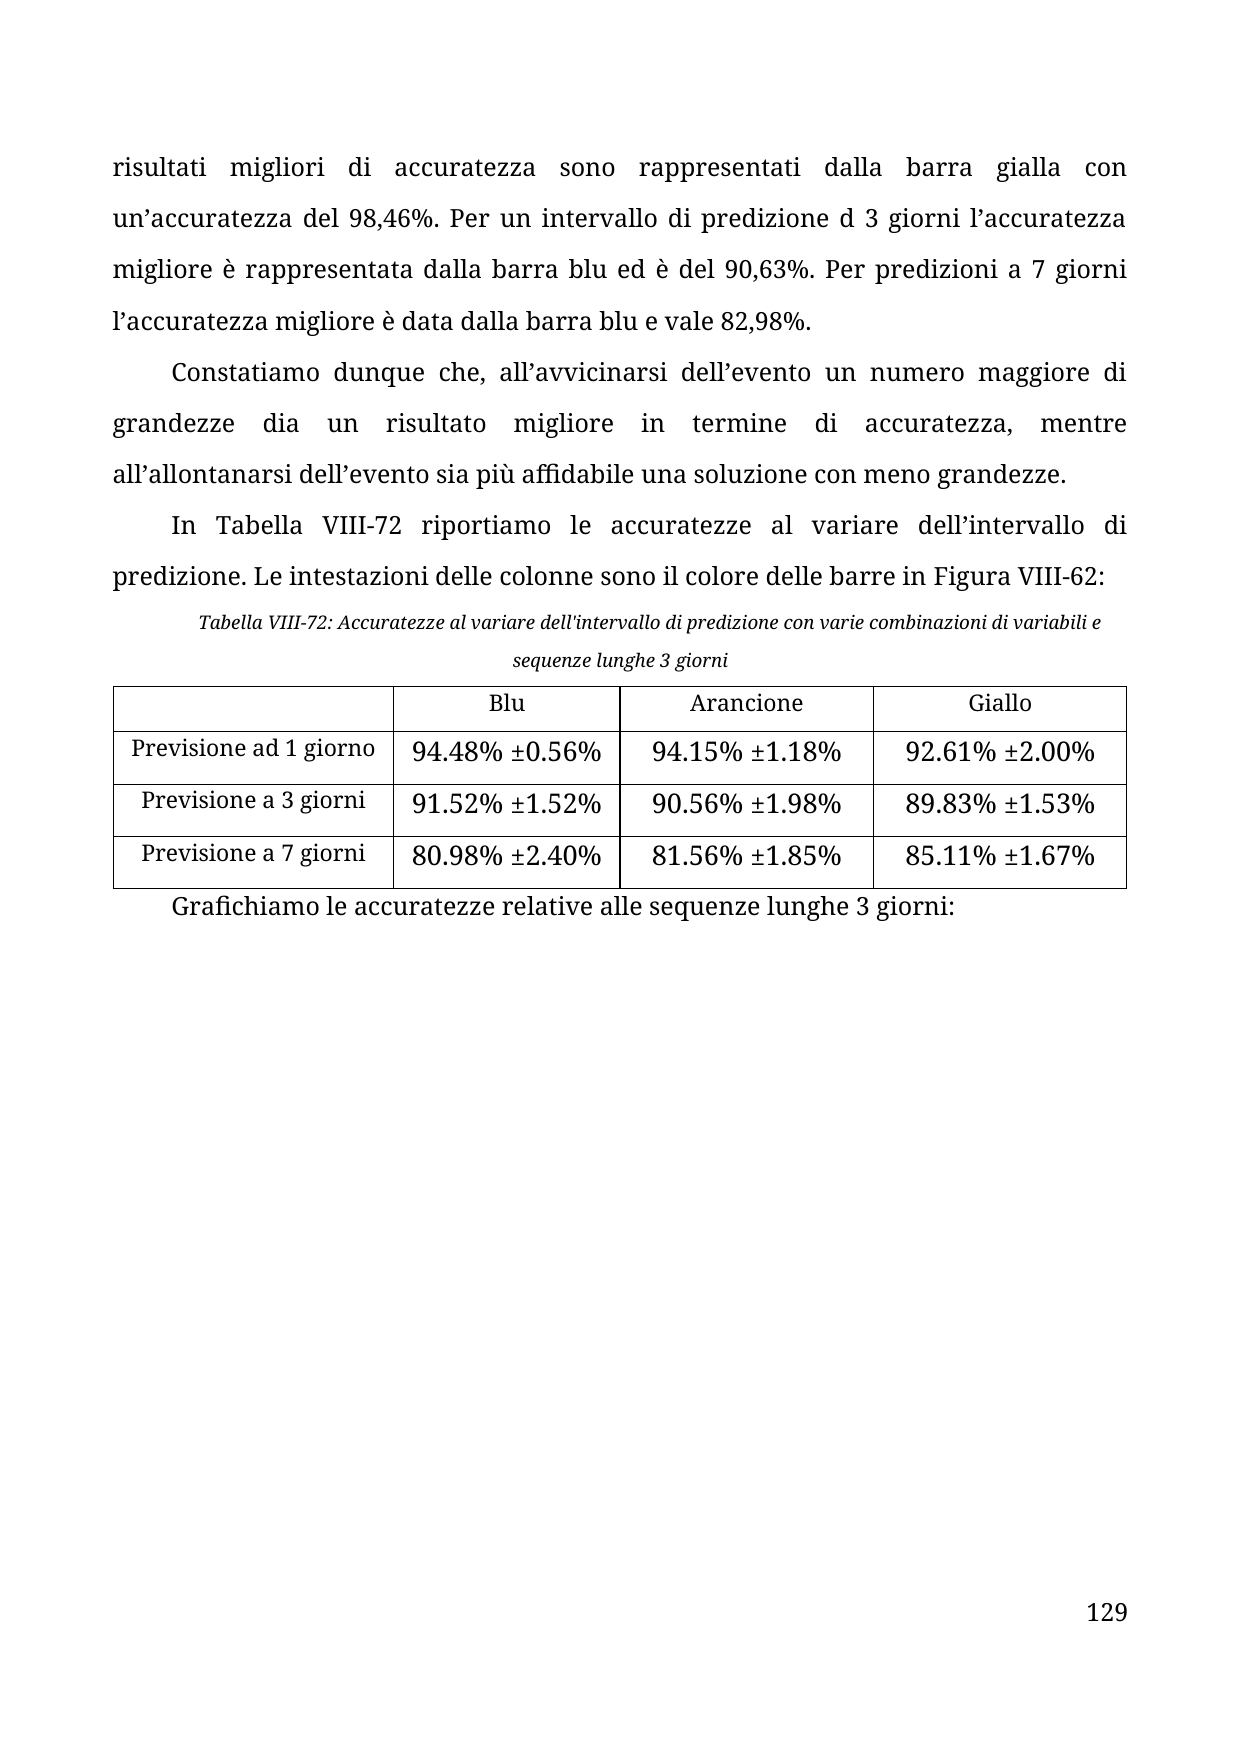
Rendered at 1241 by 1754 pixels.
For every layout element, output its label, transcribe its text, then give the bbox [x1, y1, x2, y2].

text Constatiamo dunque che, all’avvicinarsi dell’evento un numero maggiore di grandezze dia un risultato migliore in termine di accuratezza, mentre all’allontanarsi dell’evento sia più affidabile una soluzione con meno grandezze. [112, 354, 1128, 490]
table_cell 94.48% ±0.56% [394, 732, 619, 783]
table_header Arancione [621, 687, 873, 731]
table_header Blu [394, 687, 619, 731]
table_header [114, 687, 393, 731]
text Grafichiamo le accuratezze relative alle sequenze lunghe 3 giorni: [112, 889, 1128, 923]
table_cell 81.56% ±1.85% [621, 837, 873, 888]
table_header Giallo [874, 687, 1126, 731]
table_cell 80.98% ±2.40% [394, 837, 619, 888]
table_cell Previsione ad 1 giorno [114, 732, 393, 783]
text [112, 150, 1128, 337]
table_cell 89.83% ±1.53% [874, 785, 1126, 836]
table_cell 92.61% ±2.00% [874, 732, 1126, 783]
table_cell Previsione a 3 giorni [114, 785, 393, 836]
table_cell 91.52% ±1.52% [394, 785, 619, 836]
table_cell 94.15% ±1.18% [621, 732, 873, 783]
table_cell 90.56% ±1.98% [621, 785, 873, 836]
table_cell Previsione a 7 giorni [114, 837, 393, 888]
table_cell 85.11% ±1.67% [874, 837, 1126, 888]
